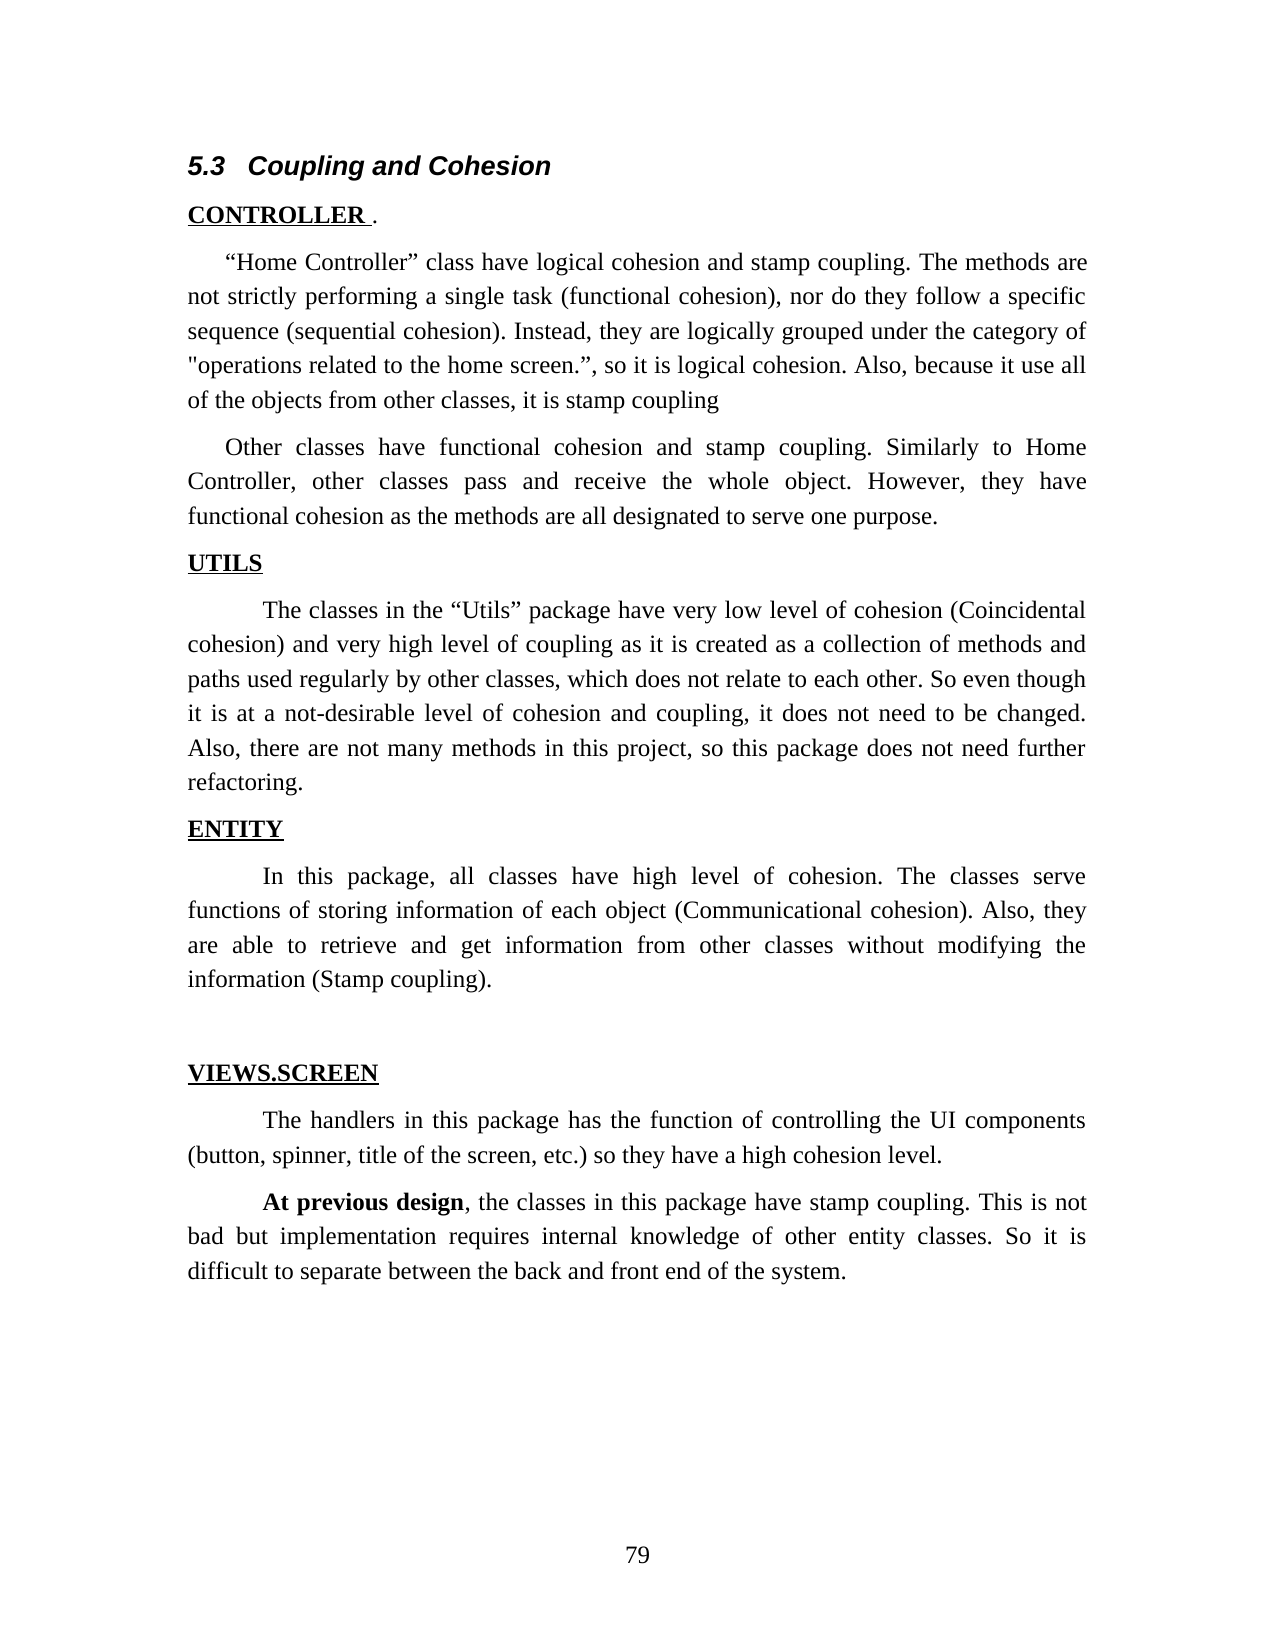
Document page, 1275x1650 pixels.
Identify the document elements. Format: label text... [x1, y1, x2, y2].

text VIEWS.SCREEN [187, 1058, 1087, 1087]
text The handlers in this package has the function of controlling the UI components (button, spinner, title of the screen, etc.) so they have a high cohesion level. [187, 1106, 1087, 1169]
text ENTITY [187, 814, 1087, 843]
text Other classes have functional cohesion and stamp coupling. Similarly to Home Controller, other classes pass and receive the whole object. However, they have functional cohesion as the methods are all designated to serve one purpose. [187, 432, 1087, 529]
text CONTROLLER . [187, 200, 1087, 229]
subtitle Coupling and Cohesion [187, 150, 1087, 181]
text UTILS [187, 548, 1087, 577]
text In this package, all classes have high level of cohesion. The classes serve functions of storing information of each object (Communicational cohesion). Also, they are able to retrieve and get information from other classes without modifying the information (Stamp coupling). [187, 861, 1087, 993]
text The classes in the “Utils” package have very low level of cohesion (Coincidental cohesion) and very high level of coupling as it is created as a collection of methods and paths used regularly by other classes, which does not relate to each other. So even though it is at a not-desirable level of cohesion and coupling, it does not need to be changed. Also, there are not many methods in this project, so this package does not need further refactoring. [187, 595, 1087, 796]
text At previous design, the classes in this package have stamp coupling. This is not bad but implementation requires internal knowledge of other entity classes. So it is difficult to separate between the back and front end of the system. [187, 1187, 1087, 1285]
text “Home Controller” class have logical cohesion and stamp coupling. The methods are not strictly performing a single task (functional cohesion), nor do they follow a specific sequence (sequential cohesion). Instead, they are logically grouped under the category of "operations related to the home screen.”, so it is logical cohesion. Also, because it use all of the objects from other classes, it is stamp coupling [187, 247, 1087, 414]
